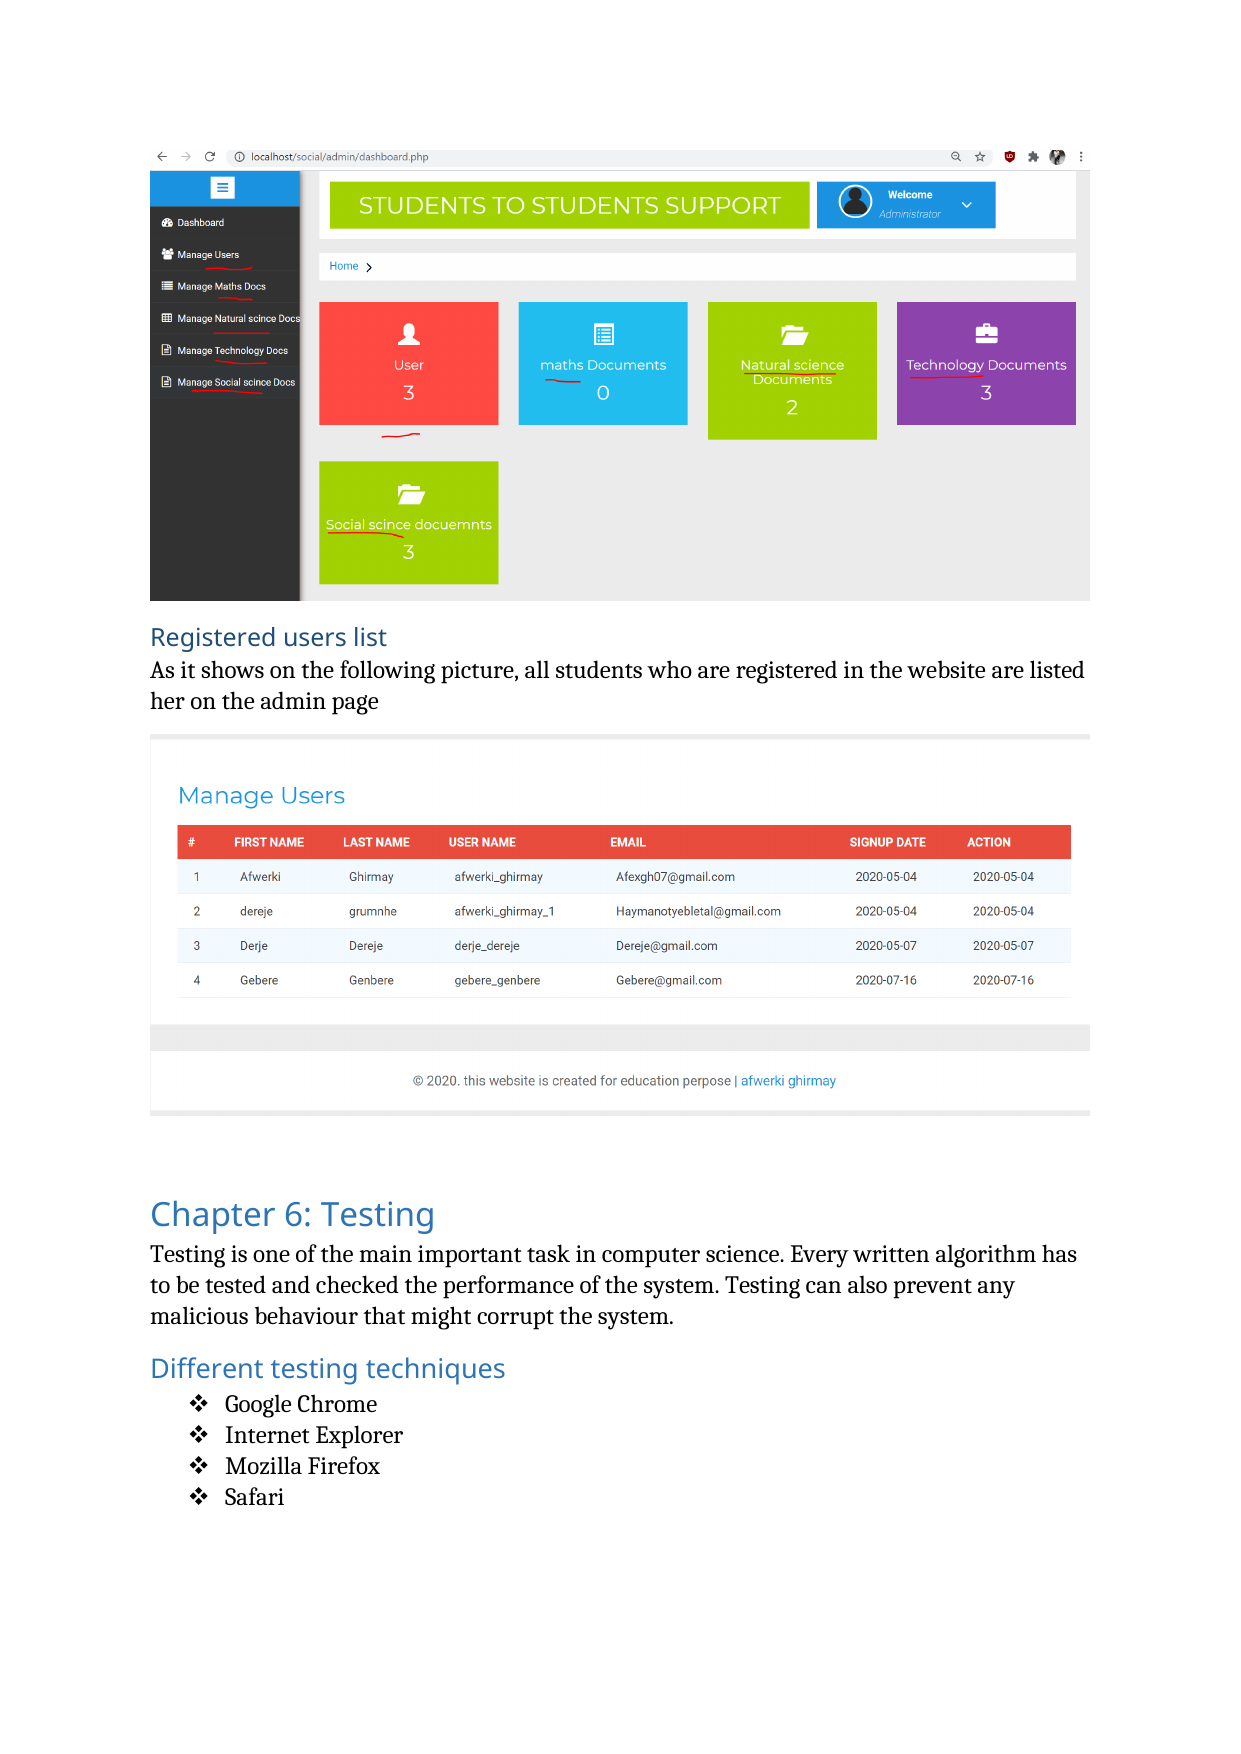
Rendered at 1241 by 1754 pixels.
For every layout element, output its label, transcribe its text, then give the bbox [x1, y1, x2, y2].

subtitle Different testing techniques [150, 1350, 1090, 1387]
list Google Chrome [187, 1389, 1090, 1418]
text Testing is one of the main important task in computer science. Every written algorithm has to be tested and checked the performance of the system. Testing can also prevent any malicious behaviour that might corrupt the system. [150, 1240, 1090, 1331]
list Internet Explorer [187, 1421, 1090, 1449]
text As it shows on the following picture, all students who are registered in the website are listed her on the admin page [150, 656, 1090, 716]
subtitle Registered users list [150, 619, 1090, 653]
list Mozilla Firefox [187, 1452, 1090, 1480]
picture [150, 734, 1091, 1116]
list Safari [187, 1483, 1090, 1511]
picture [150, 150, 1091, 601]
subtitle Chapter 6: Testing [150, 1191, 1090, 1236]
